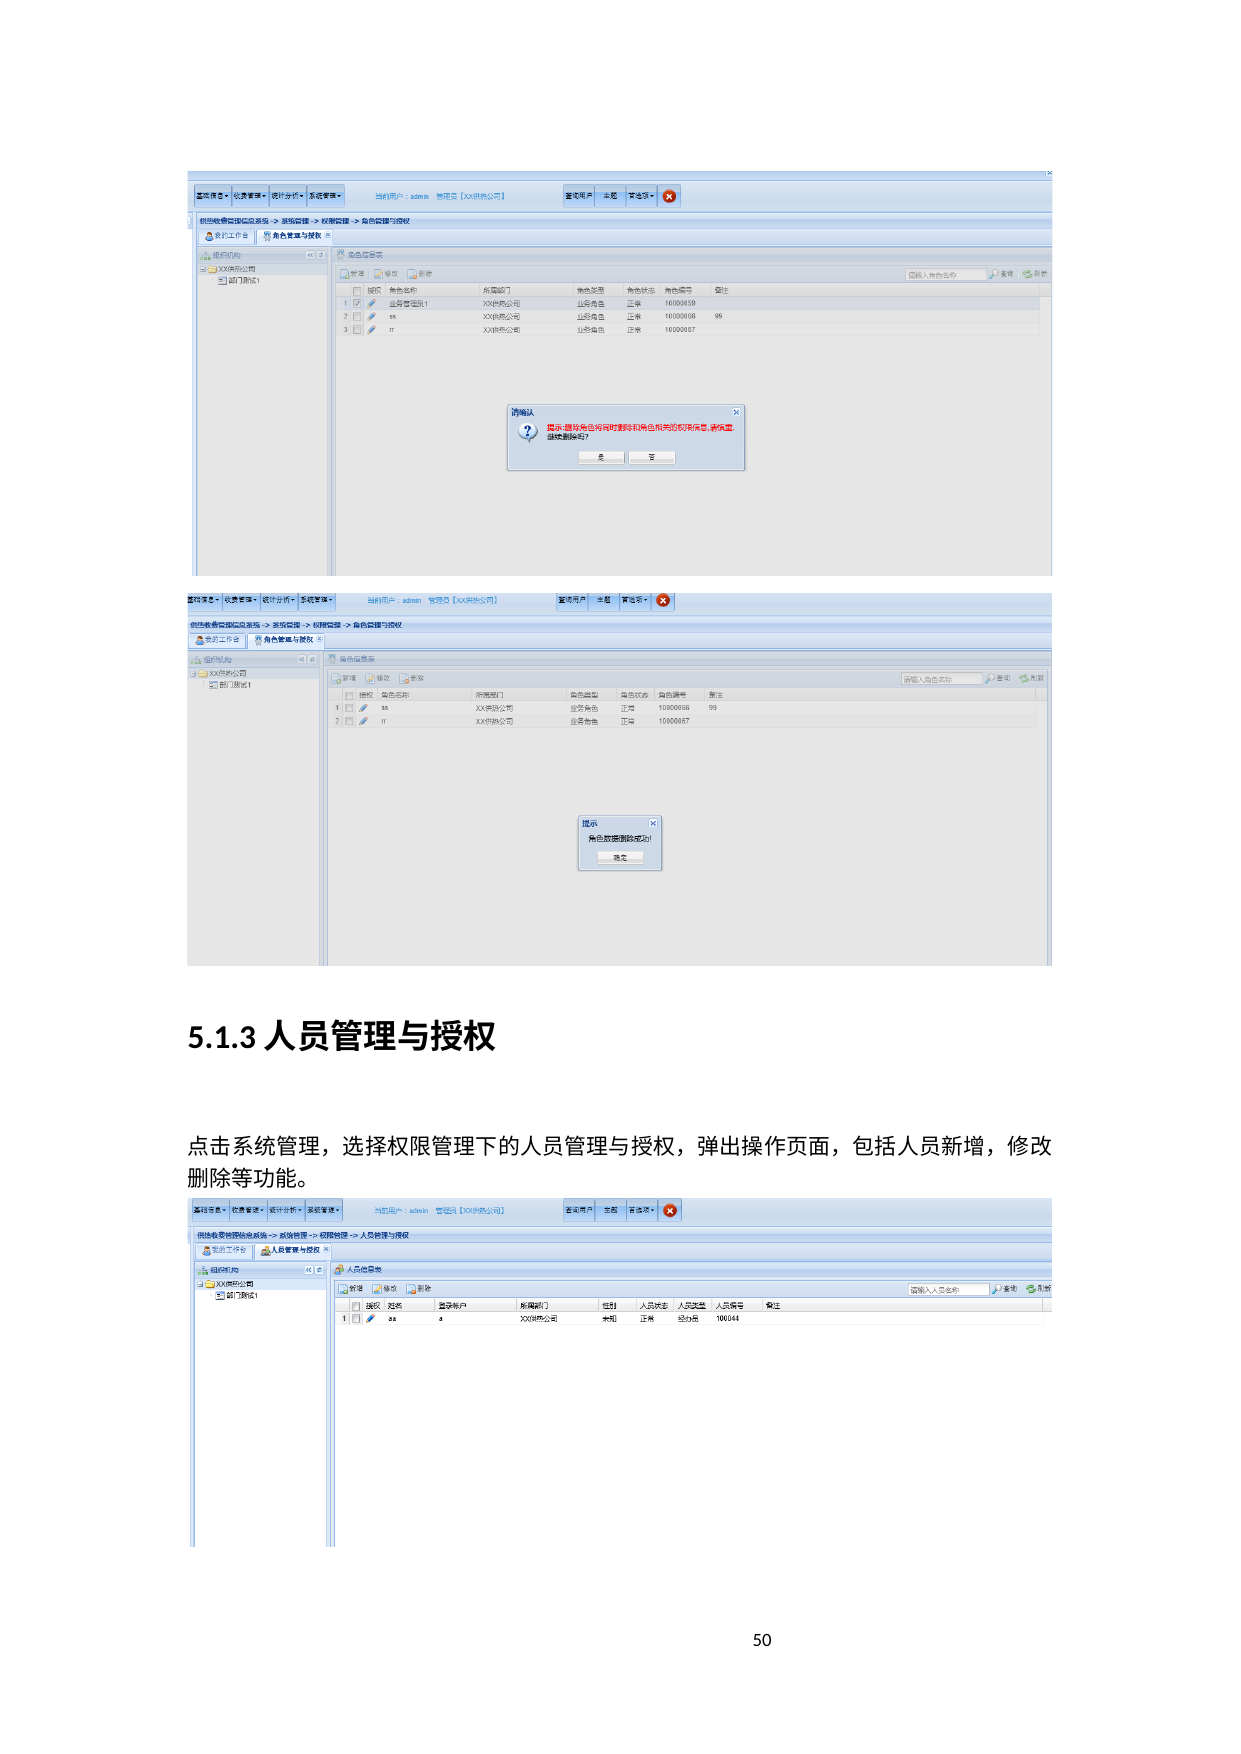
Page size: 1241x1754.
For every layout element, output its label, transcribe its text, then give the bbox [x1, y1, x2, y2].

subtitle 5.1.3 人员管理与授权 [187, 1002, 1053, 1067]
picture [187, 1198, 1052, 1547]
picture [187, 593, 1052, 966]
picture [187, 171, 1053, 576]
text 点击系统管理，选择权限管理下的人员管理与授权，弹出操作页面，包括人员新增，修改，删除等功能。 [187, 1128, 1053, 1193]
